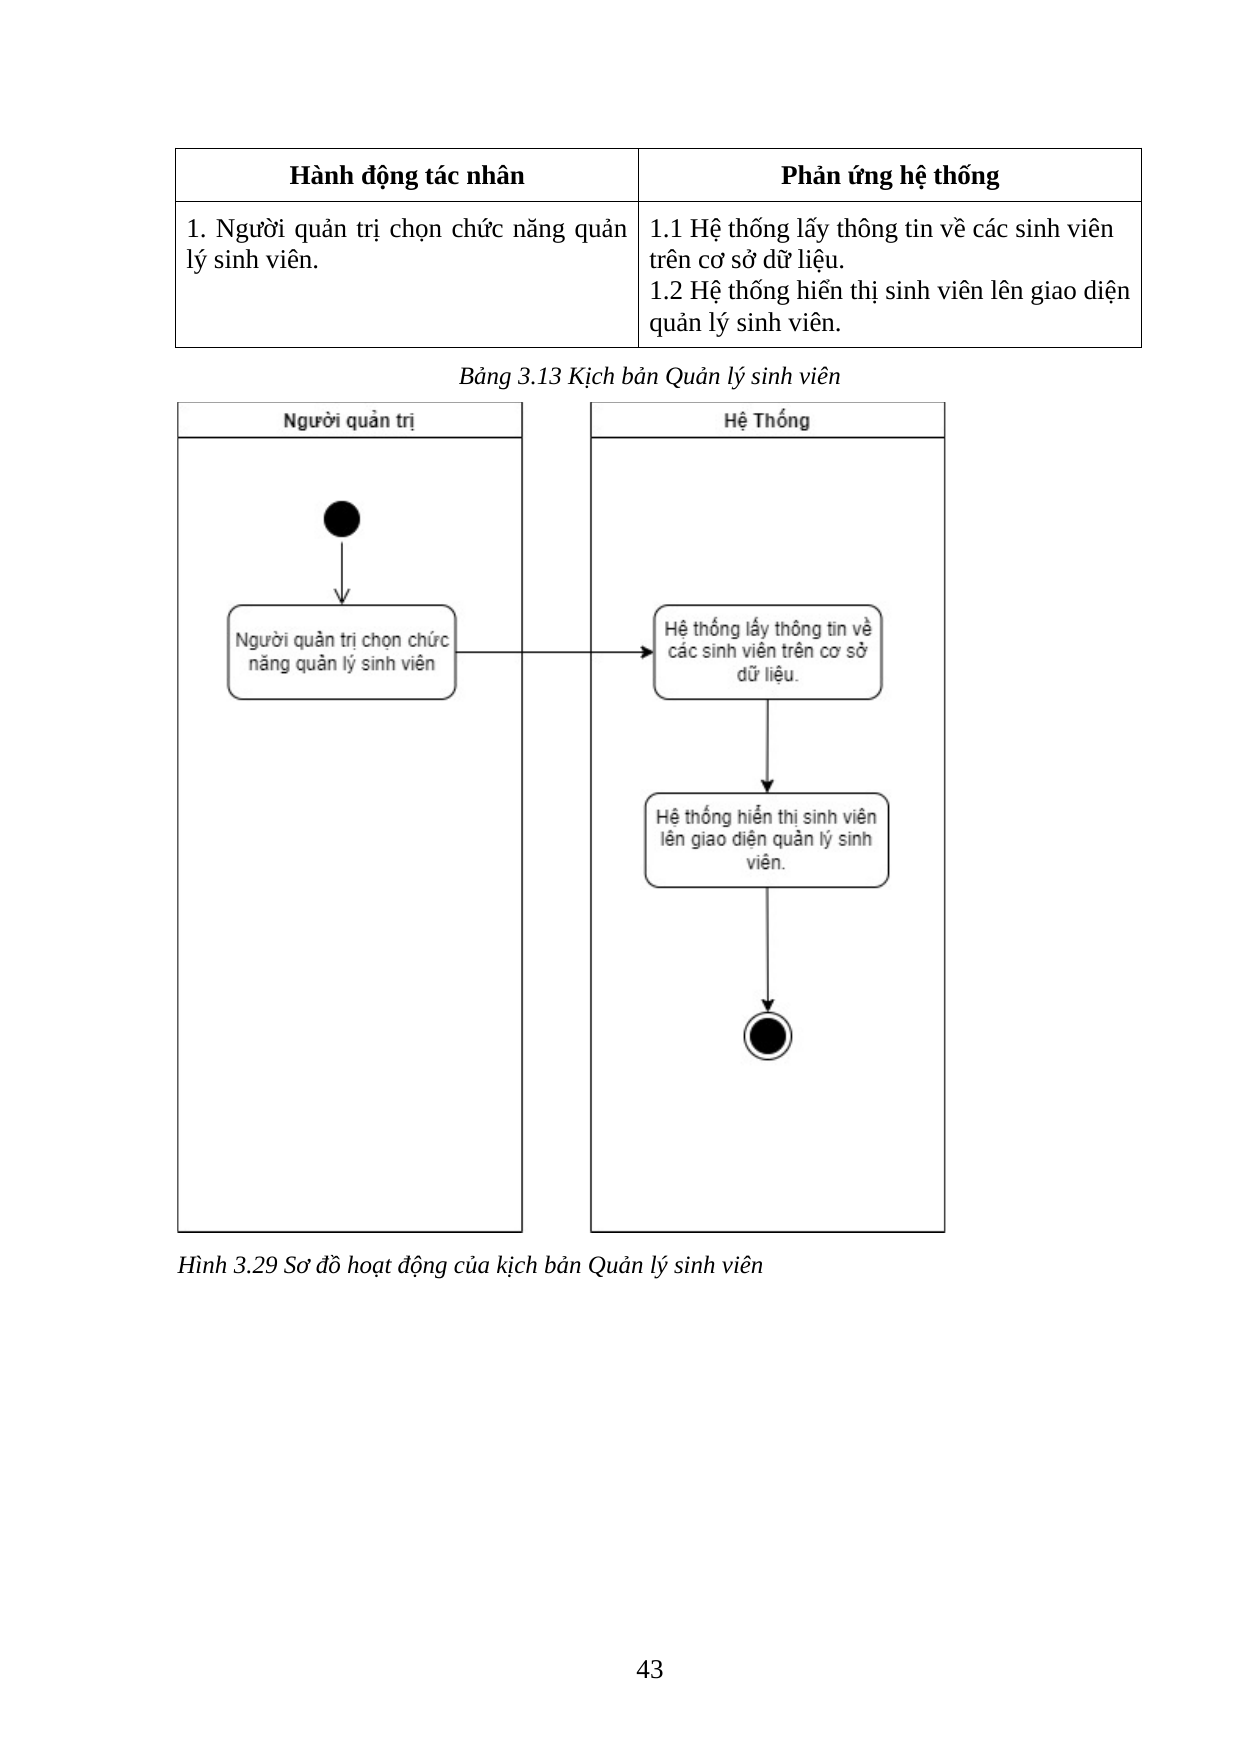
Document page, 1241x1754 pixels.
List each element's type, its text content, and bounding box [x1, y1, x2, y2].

table_cell 1. Người quản trị chọn chức năng quản lý sinh viên. [176, 202, 638, 347]
table_cell Phản ứng hệ thống [639, 149, 1141, 201]
text Bảng 3.13 Kịch bản Quản lý sinh viên [177, 361, 1122, 389]
table_cell Hành động tác nhân [176, 149, 638, 201]
picture [177, 402, 946, 1233]
table_cell 1.1 Hệ thống lấy thông tin về các sinh viên trên cơ sở dữ liệu. 1.2 Hệ thống hiển thị sinh viên lên giao diện quản lý sinh viên. [639, 202, 1141, 347]
